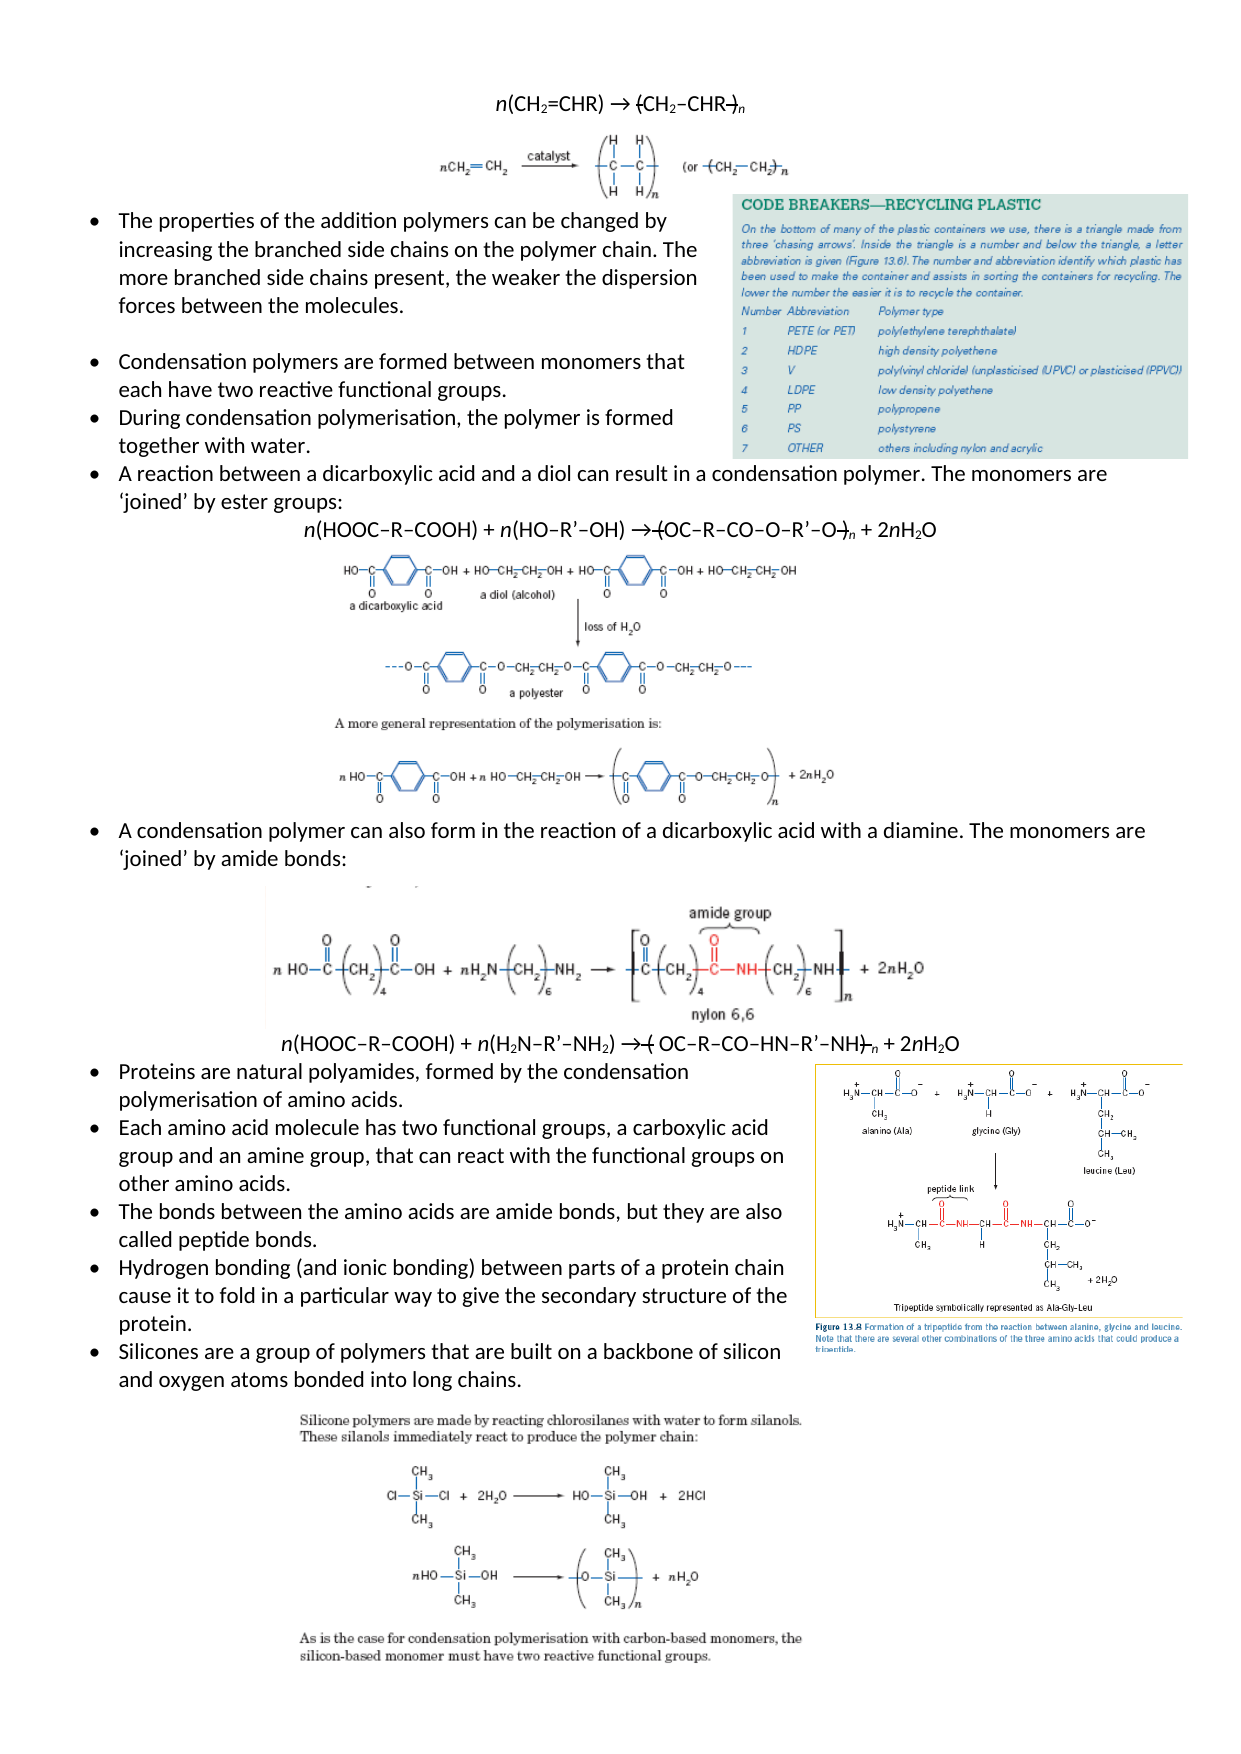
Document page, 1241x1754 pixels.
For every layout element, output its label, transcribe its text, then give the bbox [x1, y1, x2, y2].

list Silicones are a group of polymers that are built on a backbone of silicon and oxygen atoms bonded into long chains. [89, 1337, 1152, 1393]
list The bonds between the amino acids are amide bonds, but they are also called peptide bonds. [89, 1197, 811, 1253]
picture [265, 886, 941, 1029]
picture [811, 1061, 1183, 1352]
text n(CH2=CHR) → (CH2–CHR )n [89, 89, 1152, 117]
list Proteins are natural polyamides, formed by the condensation polymerisation of amino acids. [89, 1057, 1152, 1113]
list Each amino acid molecule has two functional groups, a carboxylic acid group and an amine group, that can react with the functional groups on other amino acids. [89, 1113, 811, 1197]
picture [326, 546, 846, 816]
list During condensation polymerisation, the polymer is formed together with water. [89, 403, 732, 459]
list The properties of the addition polymers can be changed by increasing the branched side chains on the polymer chain. The more branched side chains present, the weaker the dispersion forces between the molecules. [89, 117, 1152, 319]
list Condensation polymers are formed between monomers that each have two reactive functional groups. [89, 347, 732, 403]
text n(HOOC–R–COOH) + n(HO–R’–OH) → (OC–R–CO–O–R’–O )n + 2nH2O [89, 515, 1152, 543]
list Hydrogen bonding (and ionic bonding) between parts of a protein chain cause it to fold in a particular way to give the secondary structure of the protein. [89, 1253, 811, 1337]
picture [732, 194, 1189, 459]
list A reaction between a dicarboxylic acid and a diol can result in a condensation polymer. The monomers are ‘joined’ by ester groups: [89, 459, 1152, 515]
picture [289, 1407, 811, 1671]
